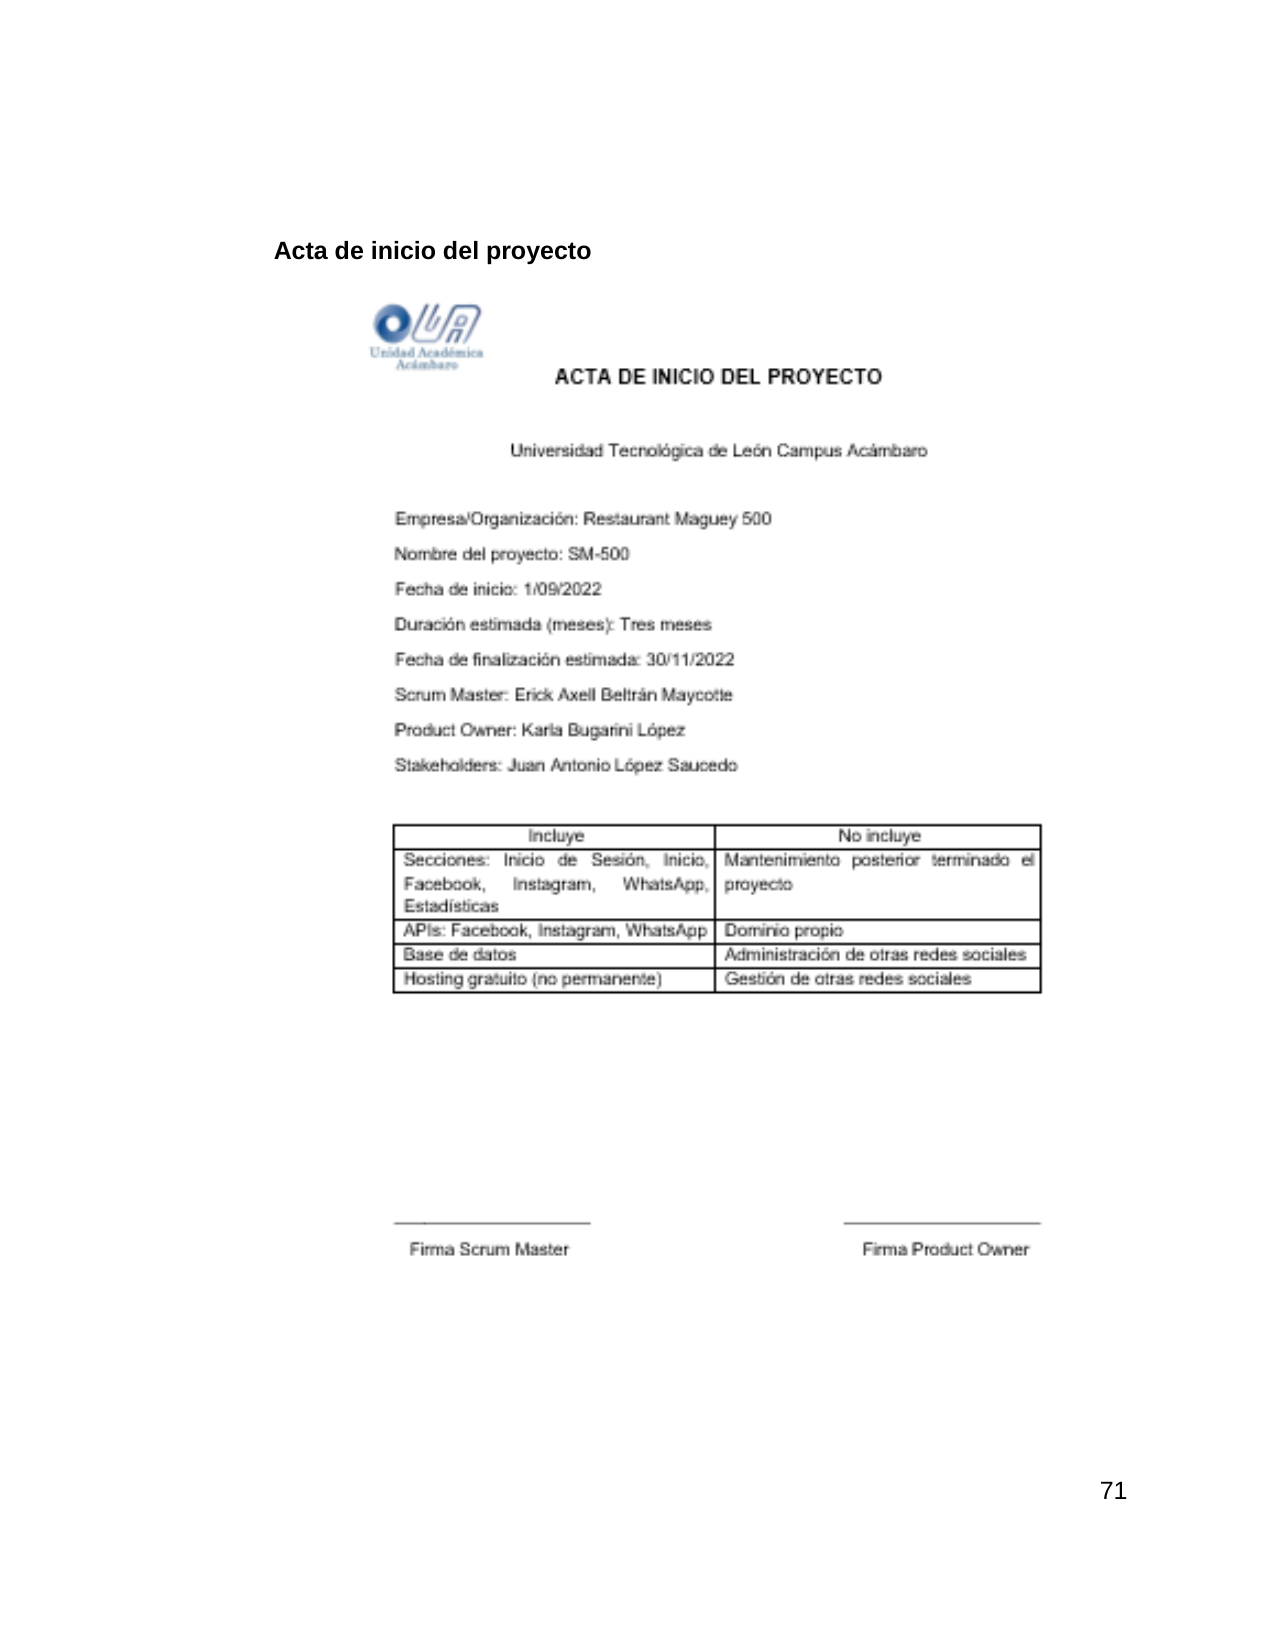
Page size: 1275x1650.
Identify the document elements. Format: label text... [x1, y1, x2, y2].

picture [347, 279, 1082, 1300]
list Acta de inicio del proyecto [273, 236, 1127, 265]
